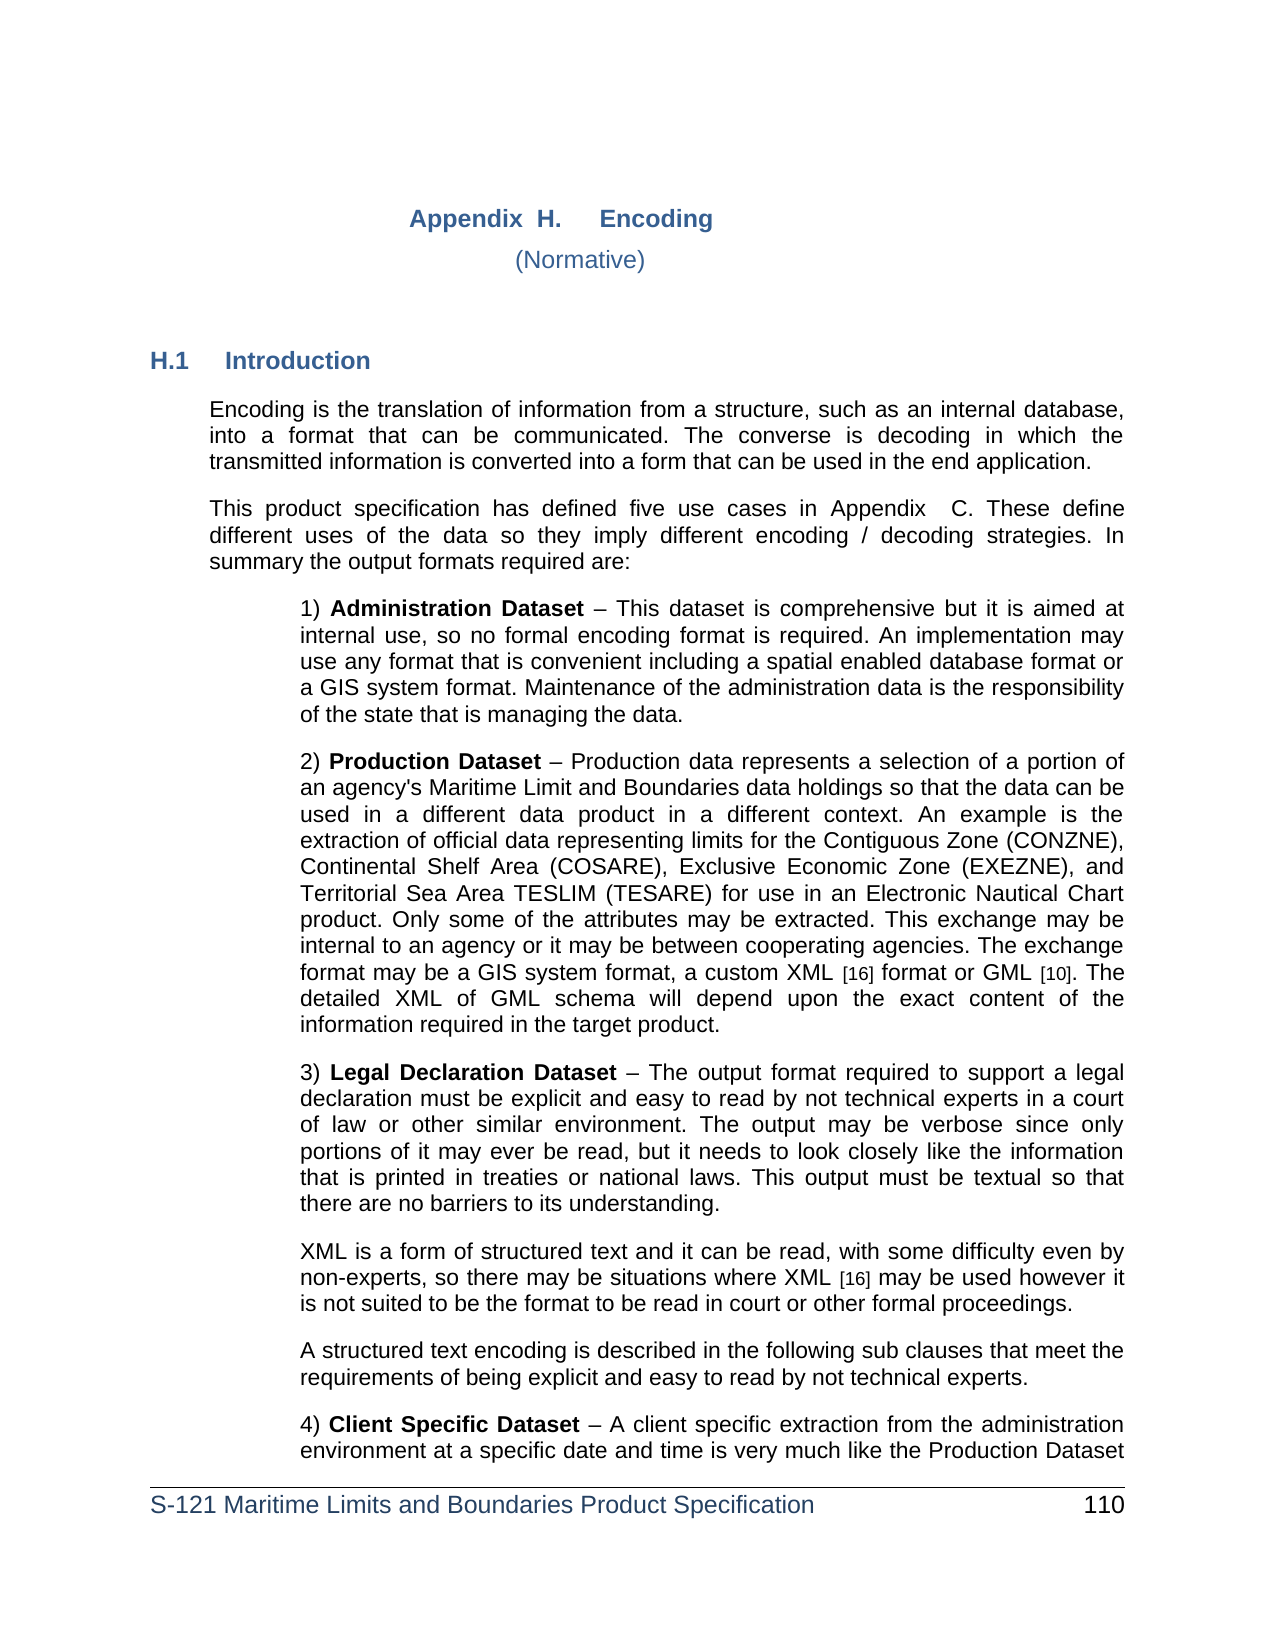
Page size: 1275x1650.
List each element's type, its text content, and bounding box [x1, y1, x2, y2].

list Encoding [150, 204, 1125, 232]
text 3) Legal Declaration Dataset – The output format required to support a legal declaration must be explicit and easy to read by not technical experts in a court of law or other similar environment. The output may be verbose since only portions of it may ever be read, but it needs to look closely like the information that is printed in treaties or national laws. This output must be textual so that there are no barriers to its understanding. [300, 1059, 1125, 1217]
subtitle (Normative) [150, 245, 1003, 274]
text 2) Production Dataset – Production data represents a selection of a portion of an agency's Maritime Limit and Boundaries data holdings so that the data can be used in a different data product in a different context. An example is the extraction of official data representing limits for the Contiguous Zone (CONZNE), Continental Shelf Area (COSARE), Exclusive Economic Zone (EXEZNE), and Territorial Sea Area TESLIM (TESARE) for use in an Electronic Nautical Chart product. Only some of the attributes may be extracted. This exchange may be internal to an agency or it may be between cooperating agencies. The exchange format may be a GIS system format, a custom XML [16] format or GML [10]. The detailed XML of GML schema will depend upon the exact content of the information required in the target product. [300, 748, 1125, 1038]
text XML is a form of structured text and it can be read, with some difficulty even by non-experts, so there may be situations where XML [16] may be used however it is not suited to be the format to be read in court or other formal proceedings. [300, 1238, 1125, 1317]
text Encoding is the translation of information from a structure, such as an internal database, into a format that can be communicated. The converse is decoding in which the transmitted information is converted into a form that can be used in the end application. [209, 396, 1125, 474]
list Introduction [150, 346, 1125, 375]
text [300, 1411, 1125, 1464]
text A structured text encoding is described in the following sub clauses that meet the requirements of being explicit and easy to read by not technical experts. [300, 1337, 1125, 1390]
text 1) Administration Dataset – This dataset is comprehensive but it is aimed at internal use, so no formal encoding format is required. An implementation may use any format that is convenient including a spatial enabled database format or a GIS system format. Maintenance of the administration data is the responsibility of the state that is managing the data. [300, 595, 1125, 727]
text This product specification has defined five use cases in Appendix C. These define different uses of the data so they imply different encoding / decoding strategies. In summary the output formats required are: [209, 495, 1125, 574]
